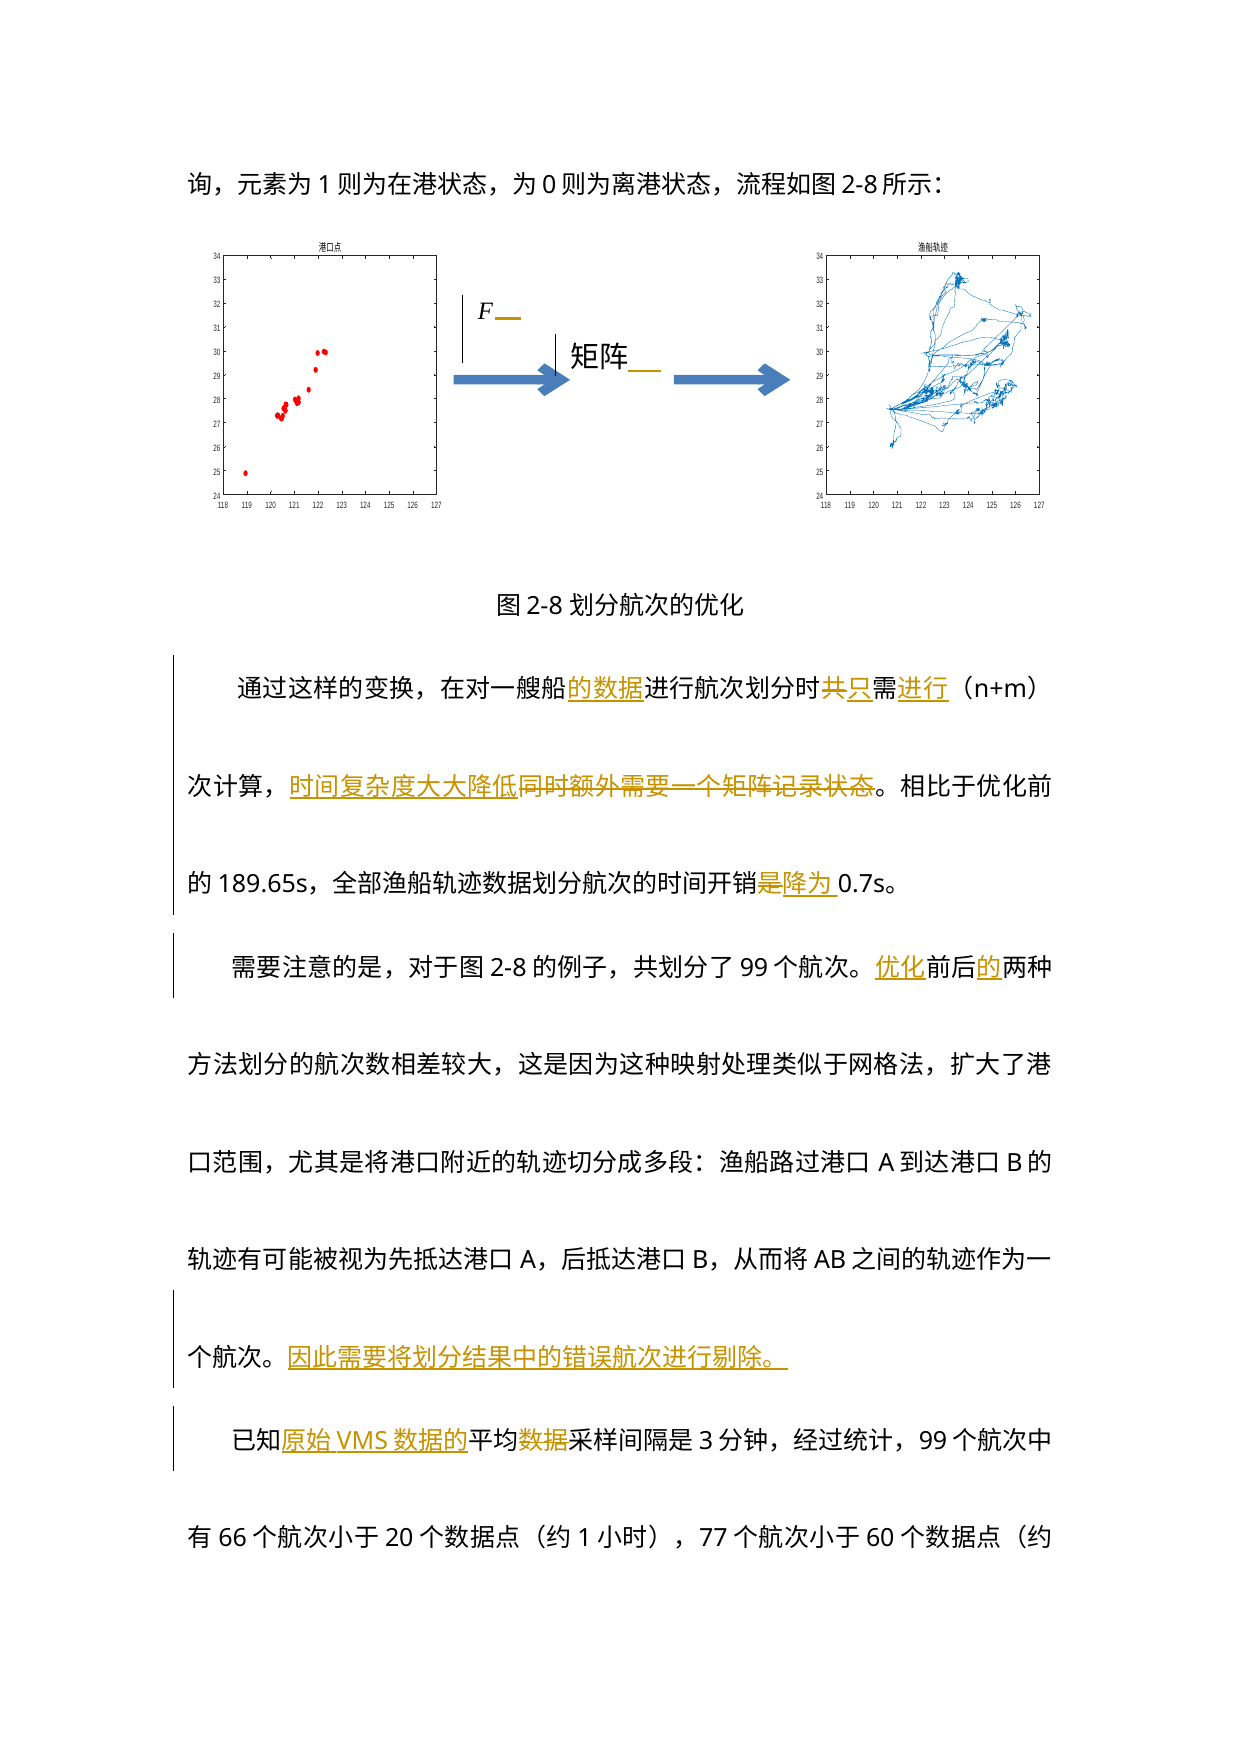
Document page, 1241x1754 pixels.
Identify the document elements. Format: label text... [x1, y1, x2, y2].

text 需要注意的是，对于图2-8的例子，共划分了99个航次。前后两种方法划分的航次数相差较大，这是因为这种映射处理类似于网格法，扩大了港口范围，尤其是将港口附近的轨迹切分成多段：渔船路过港口A到达港口B的轨迹有可能被视为先抵达港口A，后抵达港口B，从而将AB之间的轨迹作为一个航次。 [187, 933, 1053, 1388]
text 通过这样的变换，在对一艘船进行航次划分时需（n+m）次计算，。相比于优化前的189.65s，全部渔船轨迹数据划分航次的时间开销0.7s。 [187, 654, 1053, 914]
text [187, 1406, 1053, 1568]
text 图2-8 划分航次的优化 [187, 571, 1053, 636]
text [187, 150, 1053, 215]
